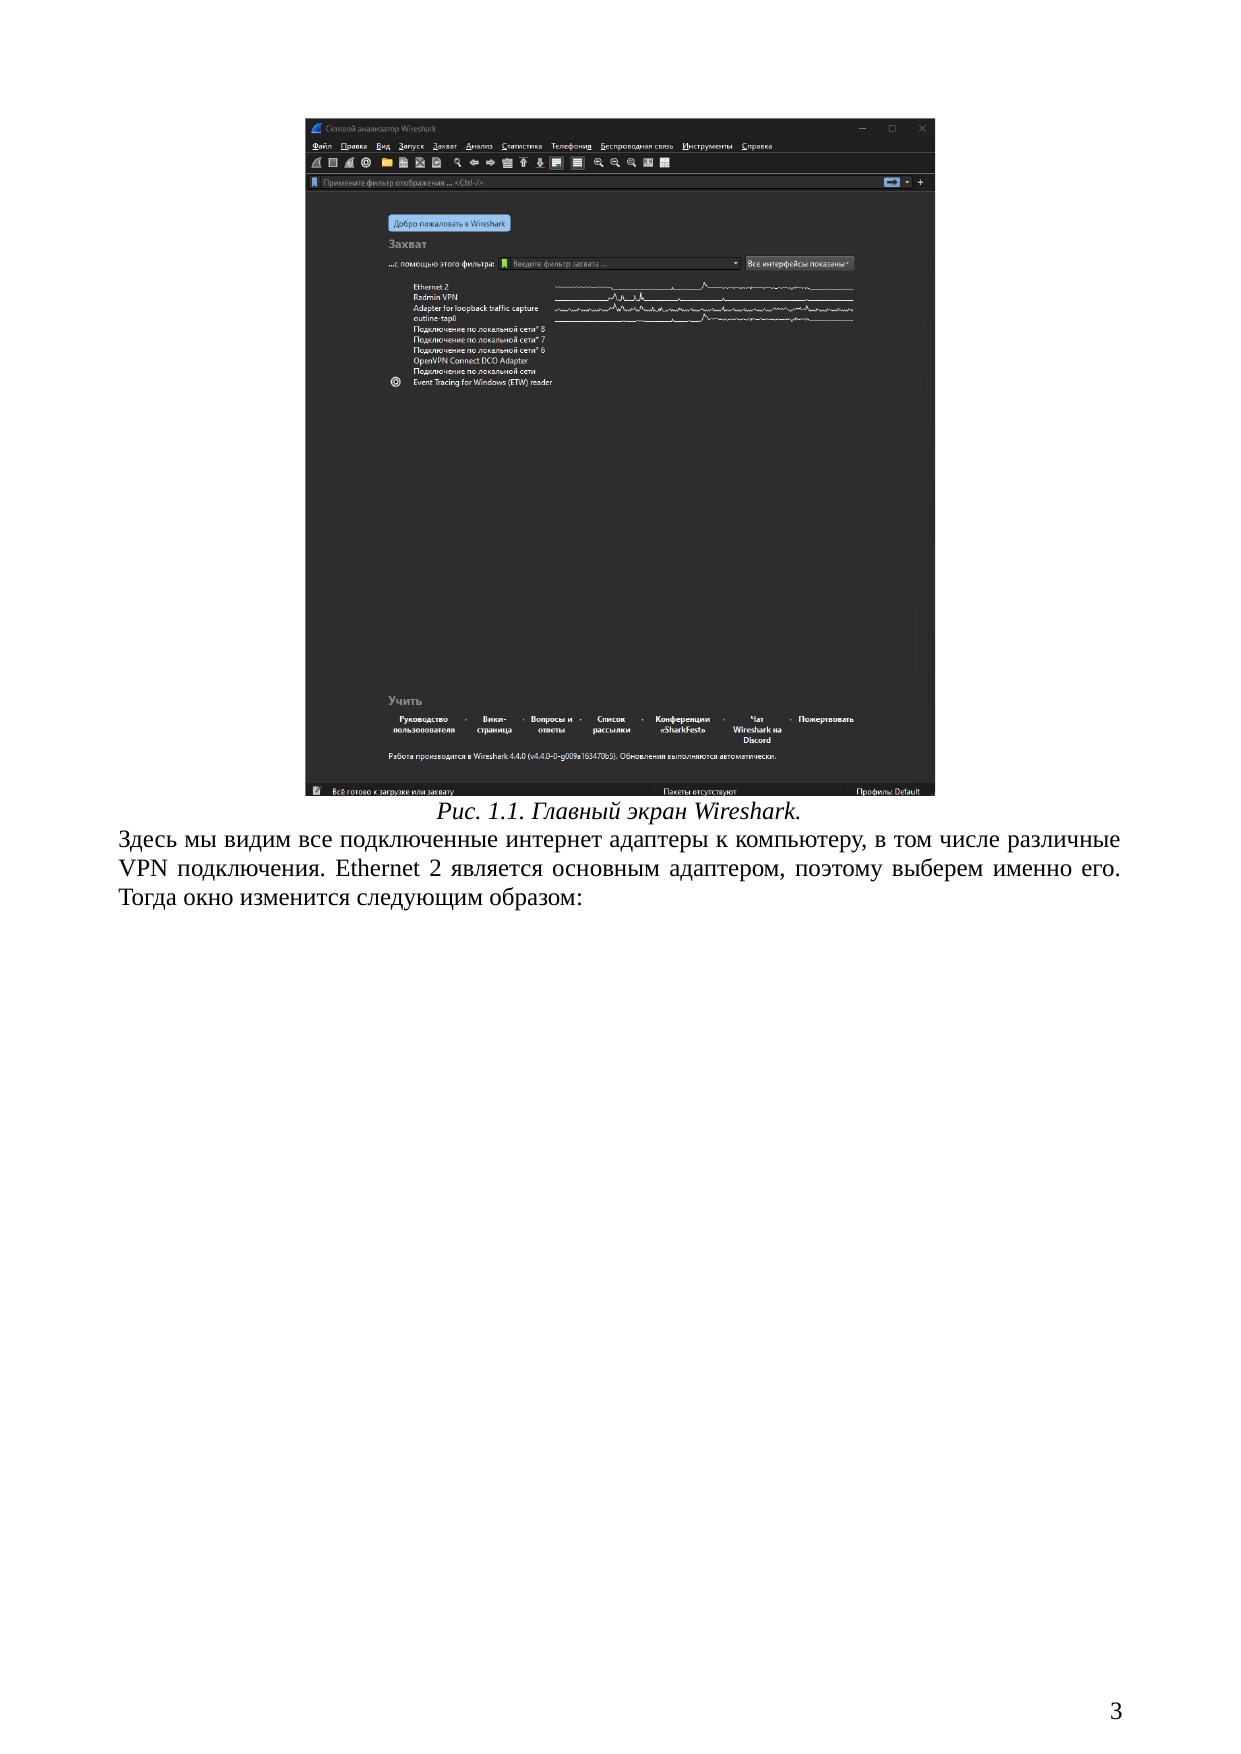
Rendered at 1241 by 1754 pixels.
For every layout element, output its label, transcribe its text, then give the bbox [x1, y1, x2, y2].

text Рис. 1.1. Главный экран Wireshark. [118, 796, 1122, 824]
picture [305, 118, 936, 796]
text Здесь мы видим все подключенные интернет адаптеры к компьютеру, в том числе различные VPN подключения. Ethernet 2 является основным адаптером, поэтому выберем именно его. Тогда окно изменится следующим образом: [118, 824, 1122, 911]
